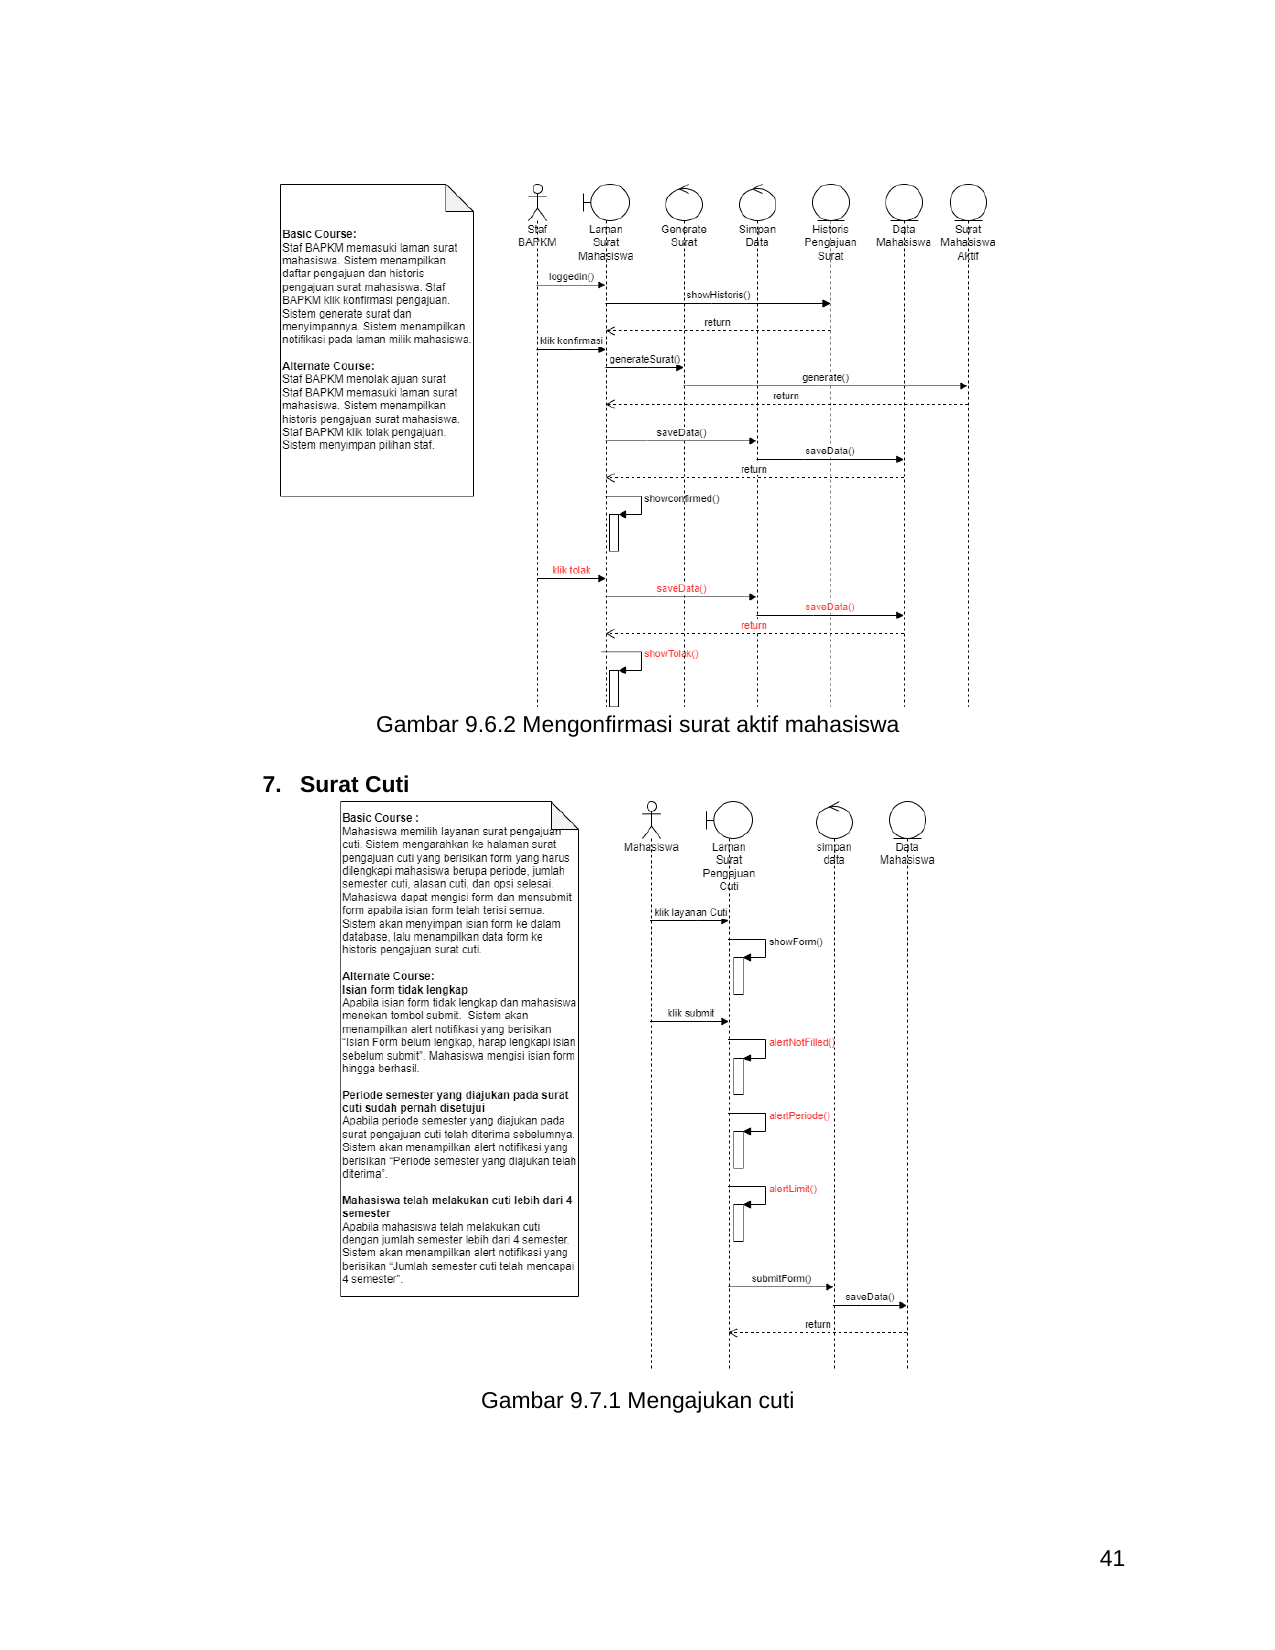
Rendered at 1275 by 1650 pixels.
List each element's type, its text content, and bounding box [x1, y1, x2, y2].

text Gambar 9.7.1 Mengajukan cuti [150, 1387, 1125, 1414]
subtitle Surat Cuti [262, 771, 1125, 797]
text Gambar 9.6.2 Mengonfirmasi surat aktif mahasiswa [150, 711, 1125, 737]
picture [340, 801, 935, 1384]
picture [280, 150, 996, 707]
